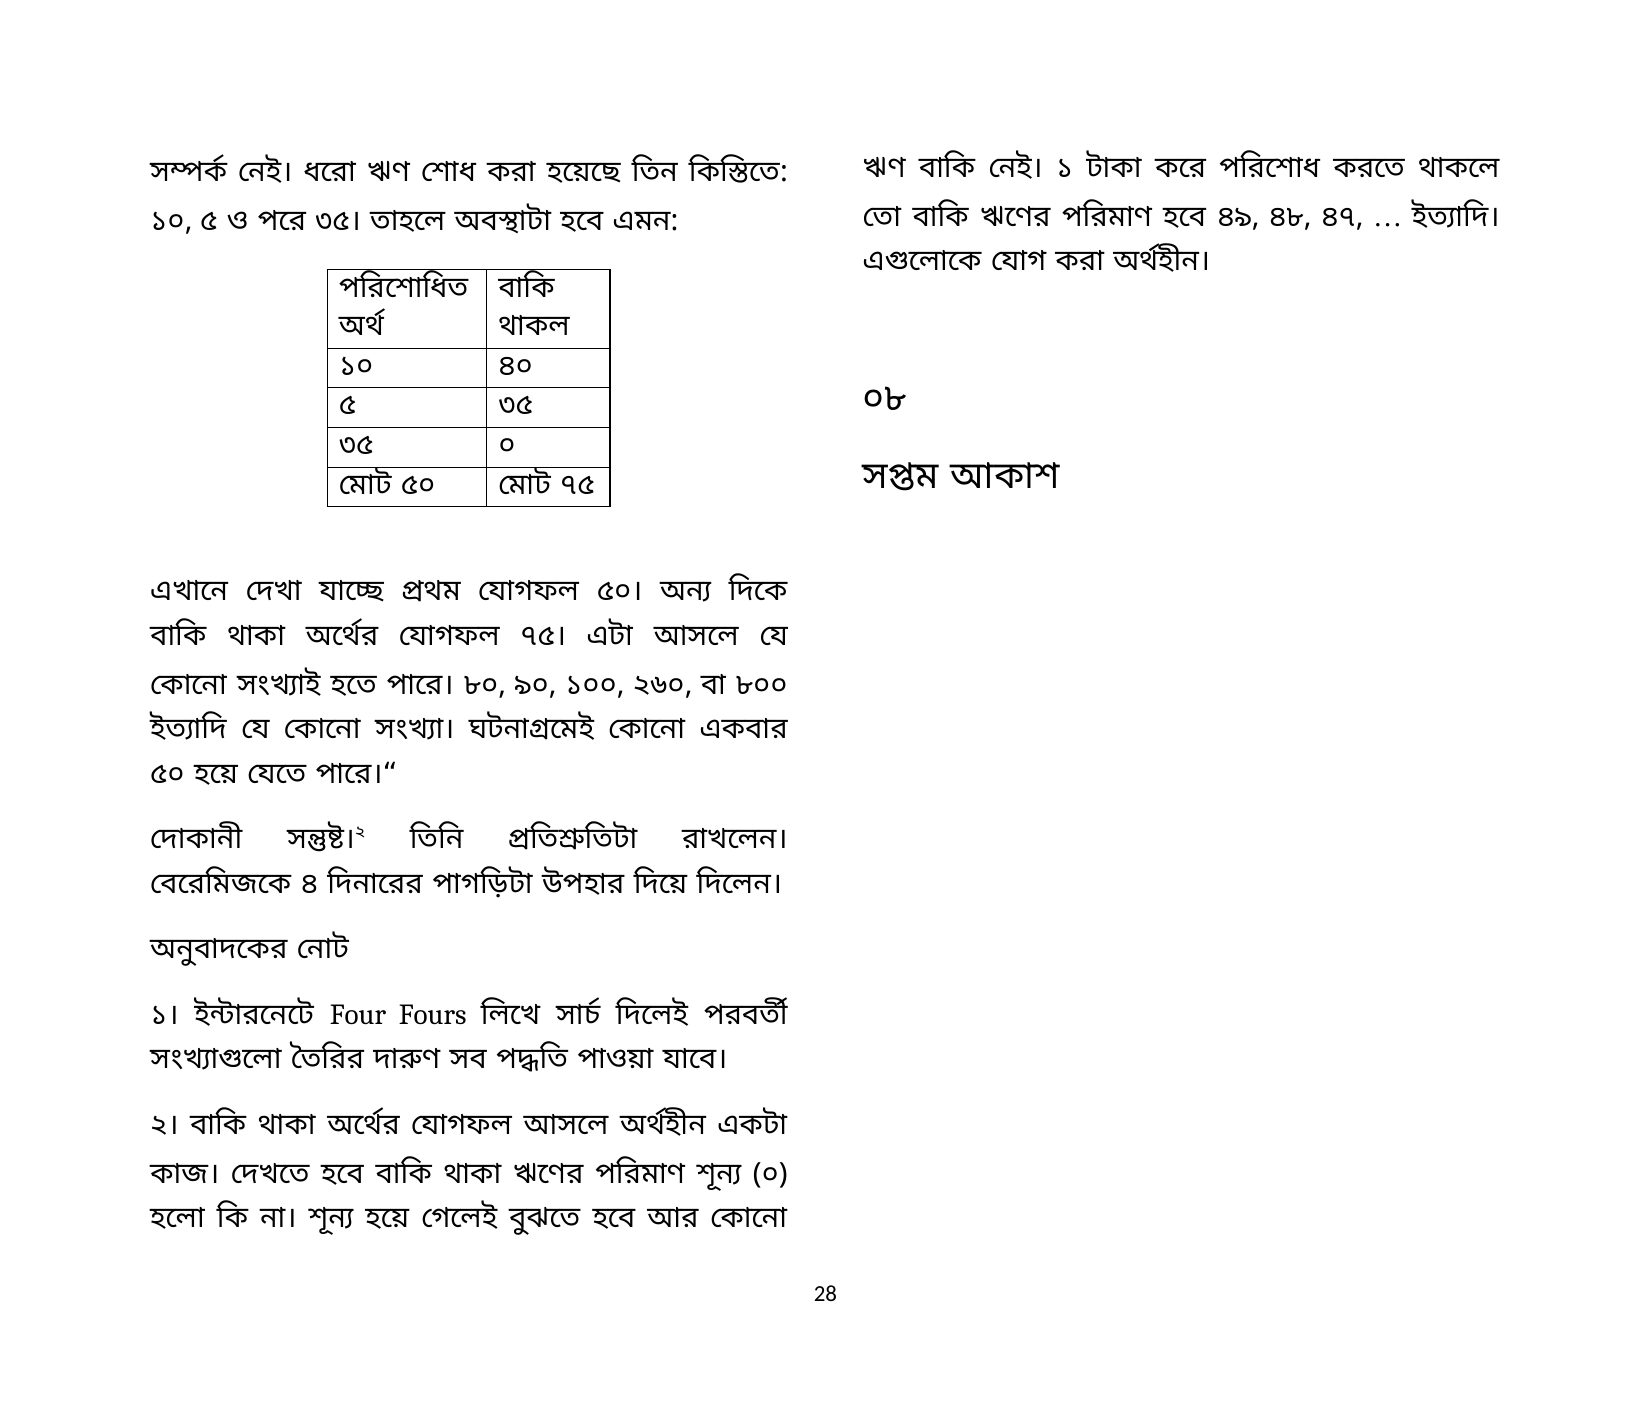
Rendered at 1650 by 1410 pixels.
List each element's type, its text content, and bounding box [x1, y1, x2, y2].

table_cell ১০ [328, 349, 486, 387]
table_cell ০ [487, 428, 609, 467]
text দোকানী সন্তুষ্ট।২ তিনি প্রতিশ্রুতিটা রাখলেন। বেরেমিজকে ৪ দিনারের পাগড়িটা উপহার দিয়ে দিলেন। [150, 822, 787, 905]
table_cell মোট ৭৫ [487, 468, 609, 506]
text অনুবাদকের নোট [150, 932, 787, 971]
text এখানে দেখা যাচ্ছে প্রথম যোগফল ৫০। অন্য দিকে বাকি থাকা অর্থের যোগফল ৭৫। এটা আসলে যে কোনো সংখ্যাই হতে পারে। ৮০, ৯০, ১০০, ২৬০, বা ৮০০ ইত্যাদি যে কোনো সংখ্যা। ঘটনাগ্রমেই কোনো একবার ৫০ হয়ে যেতে পারে।“ [150, 574, 787, 795]
table_cell মোট ৫০ [328, 468, 486, 506]
text ০৮ [862, 376, 1500, 425]
table_cell ৫ [328, 388, 486, 427]
table_cell ৪০ [487, 349, 609, 387]
table_header বাকি থাকল [487, 270, 609, 347]
table_cell ৩৫ [328, 428, 486, 467]
table_header পরিশোধিত অর্থ [328, 270, 486, 347]
text সপ্তম আকাশ [862, 454, 1500, 503]
text ২। বাকি থাকা অর্থের যোগফল আসলে অর্থহীন একটা কাজ। দেখতে হবে বাকি থাকা ঋণের পরিমাণ শূন্য (০) হলো কি না। শূন্য হয়ে গেলেই বুঝতে হবে আর কোনো ঋণ বাকি নেই। ১ টাকা করে পরিশোধ করতে থাকলে তো বাকি ঋণের পরিমাণ হবে ৪৯, ৪৮, ৪৭, … ইত্যাদি। এগুলোকে যোগ করা অর্থহীন। [862, 150, 1500, 283]
text ১। ইন্টারনেটে Four Fours লিখে সার্চ দিলেই পরবর্তী সংখ্যাগুলো তৈরির দারুণ সব পদ্ধতি পাওয়া যাবে। [150, 997, 787, 1081]
table_cell ৩৫ [487, 388, 609, 427]
text ২। বাকি থাকা অর্থের যোগফল আসলে অর্থহীন একটা কাজ। দেখতে হবে বাকি থাকা ঋণের পরিমাণ শূন্য (০) হলো কি না। শূন্য হয়ে গেলেই বুঝতে হবে আর কোনো ঋণ বাকি নেই। ১ টাকা করে পরিশোধ করতে থাকলে তো বাকি ঋণের পরিমাণ হবে ৪৯, ৪৮, ৪৭, … ইত্যাদি। এগুলোকে যোগ করা অর্থহীন। [150, 1107, 787, 1240]
